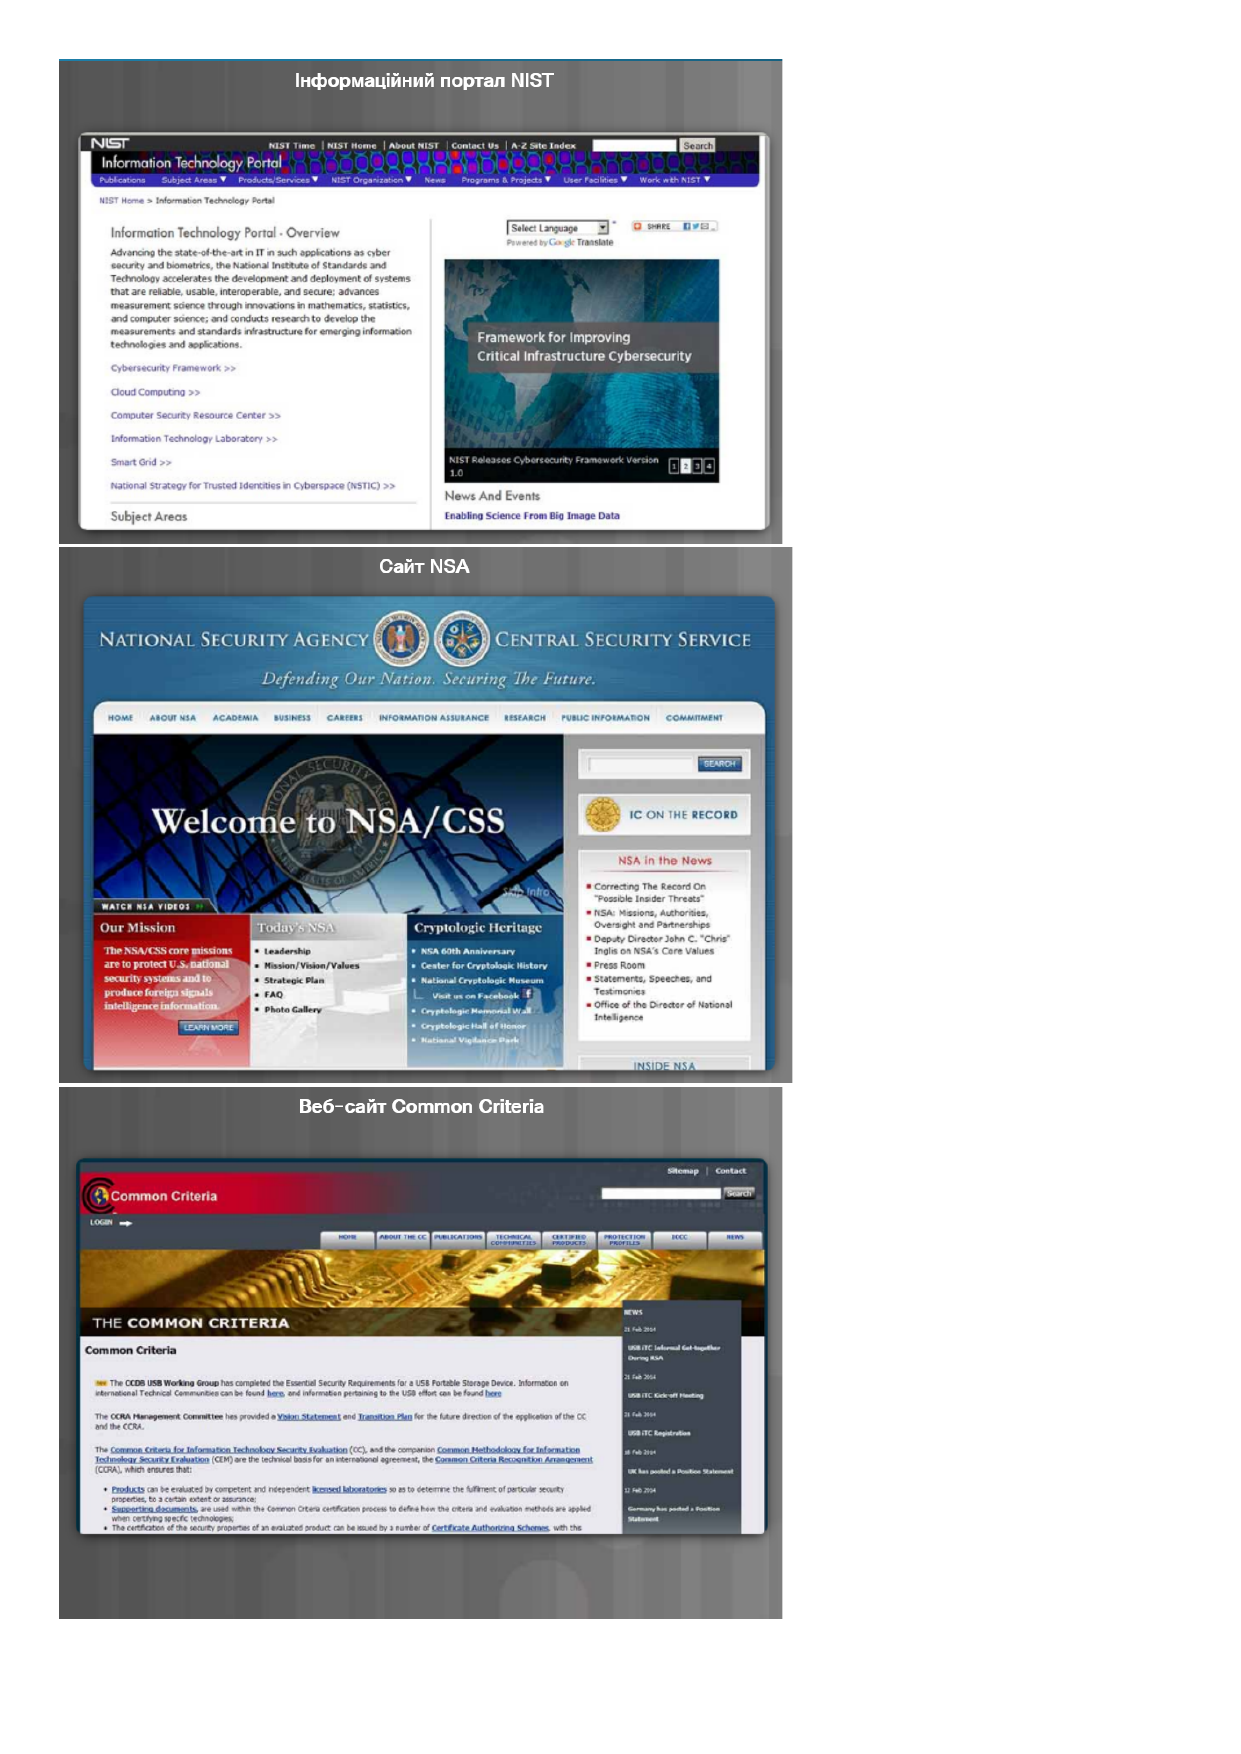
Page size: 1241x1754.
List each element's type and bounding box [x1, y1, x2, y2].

picture [59, 1087, 783, 1619]
picture [59, 547, 793, 1083]
picture [59, 59, 783, 544]
